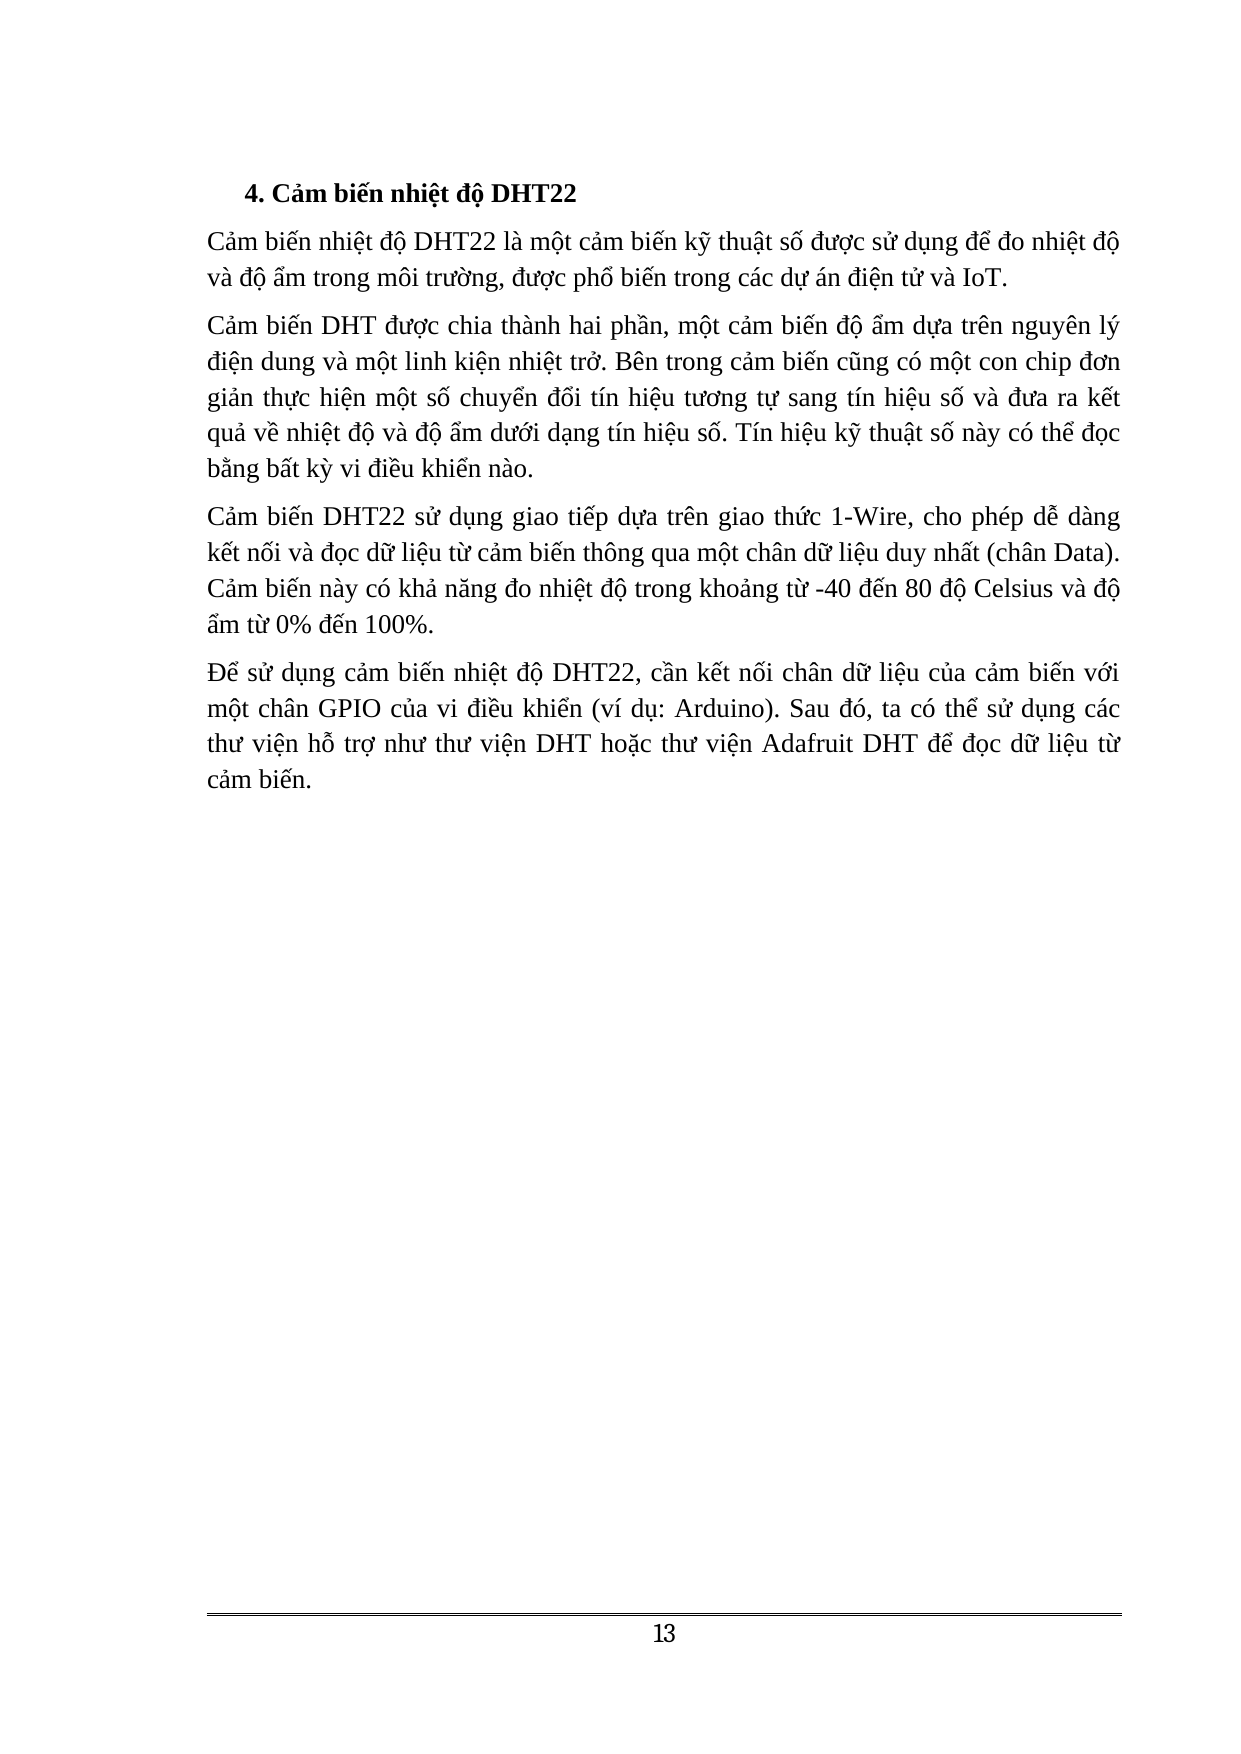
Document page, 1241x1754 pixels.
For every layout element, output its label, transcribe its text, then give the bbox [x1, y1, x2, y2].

text Cảm biến DHT được chia thành hai phần, một cảm biến độ ẩm dựa trên nguyên lý điện dung và một linh kiện nhiệt trở. Bên trong cảm biến cũng có một con chip đơn giản thực hiện một số chuyển đổi tín hiệu tương tự sang tín hiệu số và đưa ra kết quả về nhiệt độ và độ ẩm dưới dạng tín hiệu số. Tín hiệu kỹ thuật số này có thể đọc bằng bất kỳ vi điều khiển nào. [207, 309, 1122, 483]
text Để sử dụng cảm biến nhiệt độ DHT22, cần kết nối chân dữ liệu của cảm biến với một chân GPIO của vi điều khiển (ví dụ: Arduino). Sau đó, ta có thể sử dụng các thư viện hỗ trợ như thư viện DHT hoặc thư viện Adafruit DHT để đọc dữ liệu từ cảm biến. [207, 656, 1122, 794]
text Cảm biến nhiệt độ DHT22 là một cảm biến kỹ thuật số được sử dụng để đo nhiệt độ và độ ẩm trong môi trường, được phổ biến trong các dự án điện tử và IoT. [207, 225, 1122, 292]
text Cảm biến DHT22 sử dụng giao tiếp dựa trên giao thức 1-Wire, cho phép dễ dàng kết nối và đọc dữ liệu từ cảm biến thông qua một chân dữ liệu duy nhất (chân Data). Cảm biến này có khả năng đo nhiệt độ trong khoảng từ -40 đến 80 độ Celsius và độ ẩm từ 0% đến 100%. [207, 501, 1122, 639]
subtitle 4. Cảm biến nhiệt độ DHT22 [244, 177, 1122, 208]
